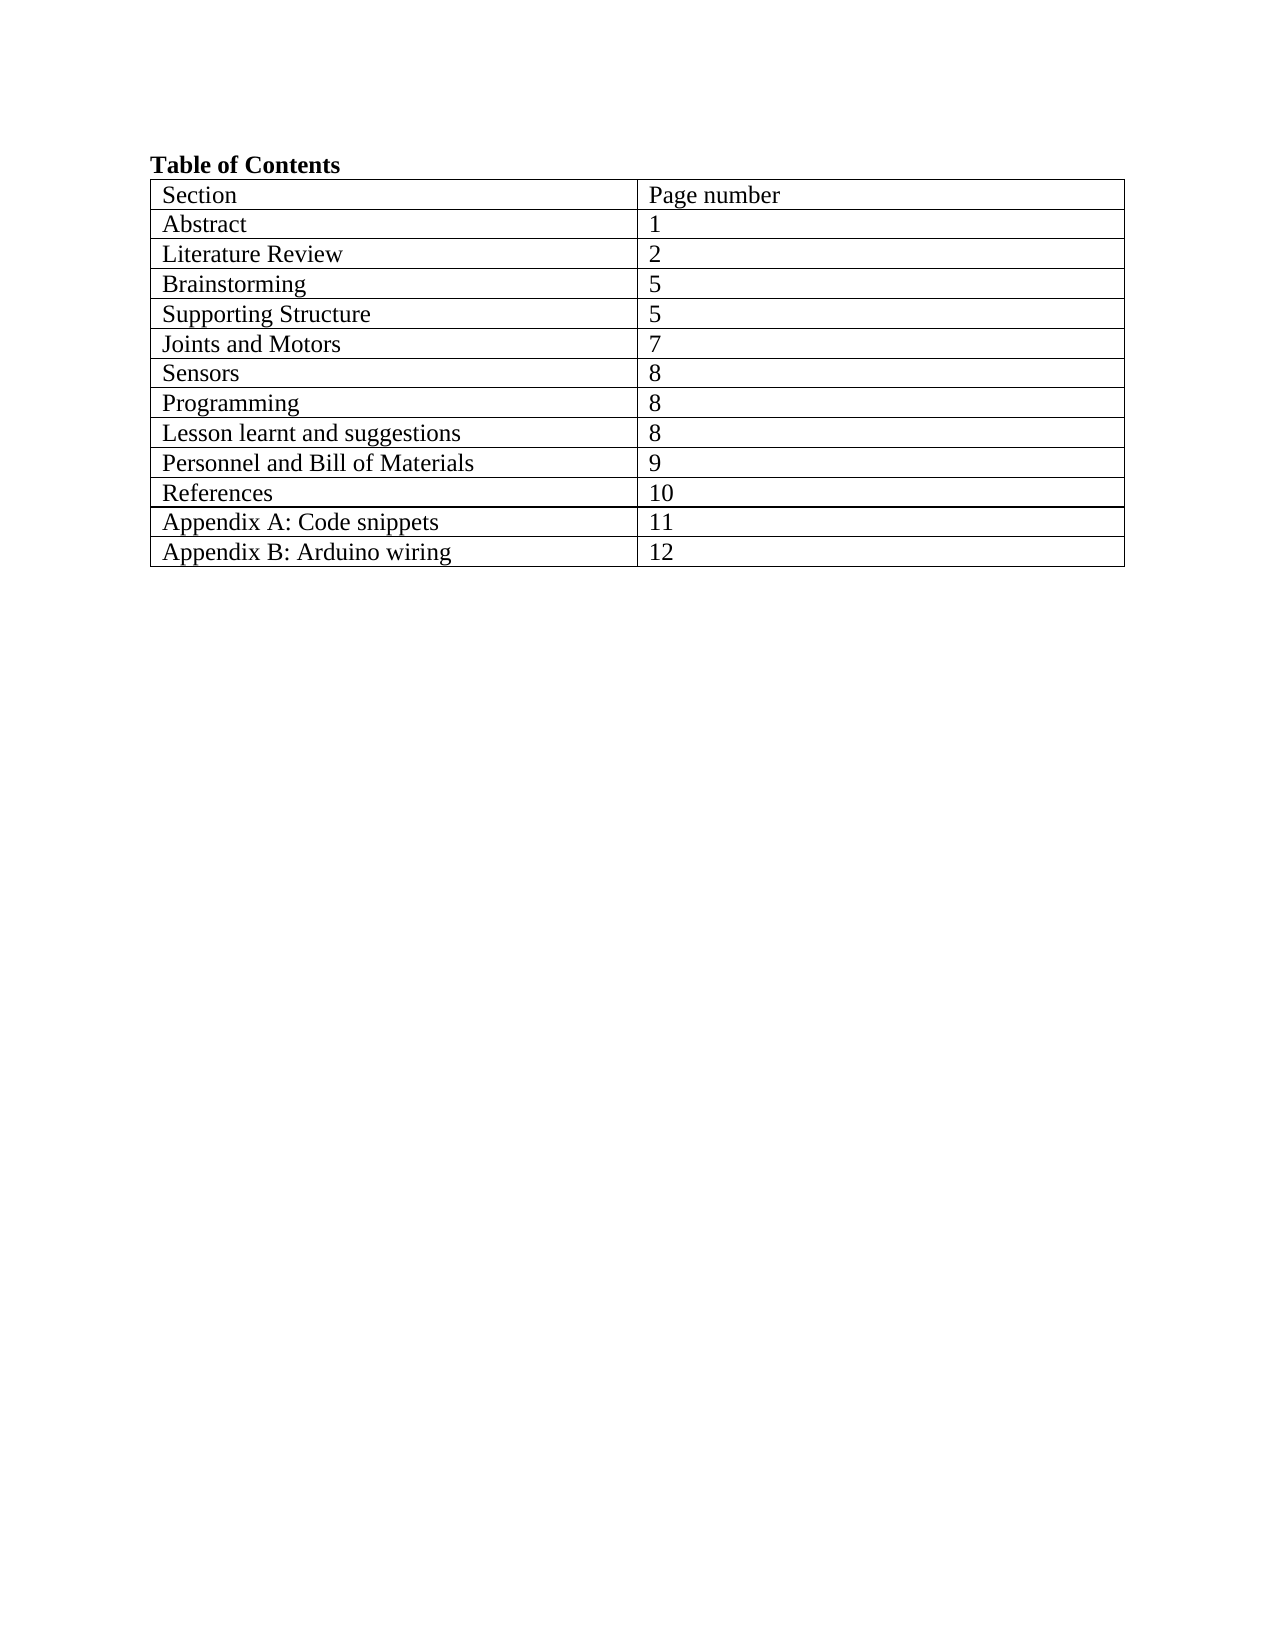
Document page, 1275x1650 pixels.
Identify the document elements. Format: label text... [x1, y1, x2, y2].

table_cell Abstract [151, 210, 637, 238]
table_cell Joints and Motors [151, 329, 637, 357]
table_cell 9 [638, 448, 1124, 477]
table_cell Sensors [151, 359, 637, 387]
table_cell 5 [638, 269, 1124, 298]
table_cell References [151, 478, 637, 506]
text Table of Contents [150, 150, 1125, 179]
table_cell 8 [638, 418, 1124, 447]
table_cell 7 [638, 329, 1124, 357]
table_cell Supporting Structure [151, 299, 637, 328]
table_cell Personnel and Bill of Materials [151, 448, 637, 477]
table_cell Lesson learnt and suggestions [151, 418, 637, 447]
table_cell 10 [638, 478, 1124, 506]
table_cell 2 [638, 239, 1124, 268]
table_cell Appendix B: Arduino wiring [151, 537, 637, 566]
table_cell Literature Review [151, 239, 637, 268]
table_cell 11 [638, 508, 1124, 536]
table_cell 1 [638, 210, 1124, 238]
table_cell 8 [638, 359, 1124, 387]
table_cell 8 [638, 388, 1124, 417]
table_cell Brainstorming [151, 269, 637, 298]
table_cell 5 [638, 299, 1124, 328]
table_cell Appendix A: Code snippets [151, 508, 637, 536]
table_cell Programming [151, 388, 637, 417]
table_header Section [151, 180, 637, 208]
table_cell 12 [638, 537, 1124, 566]
table_header Page number [638, 180, 1124, 208]
